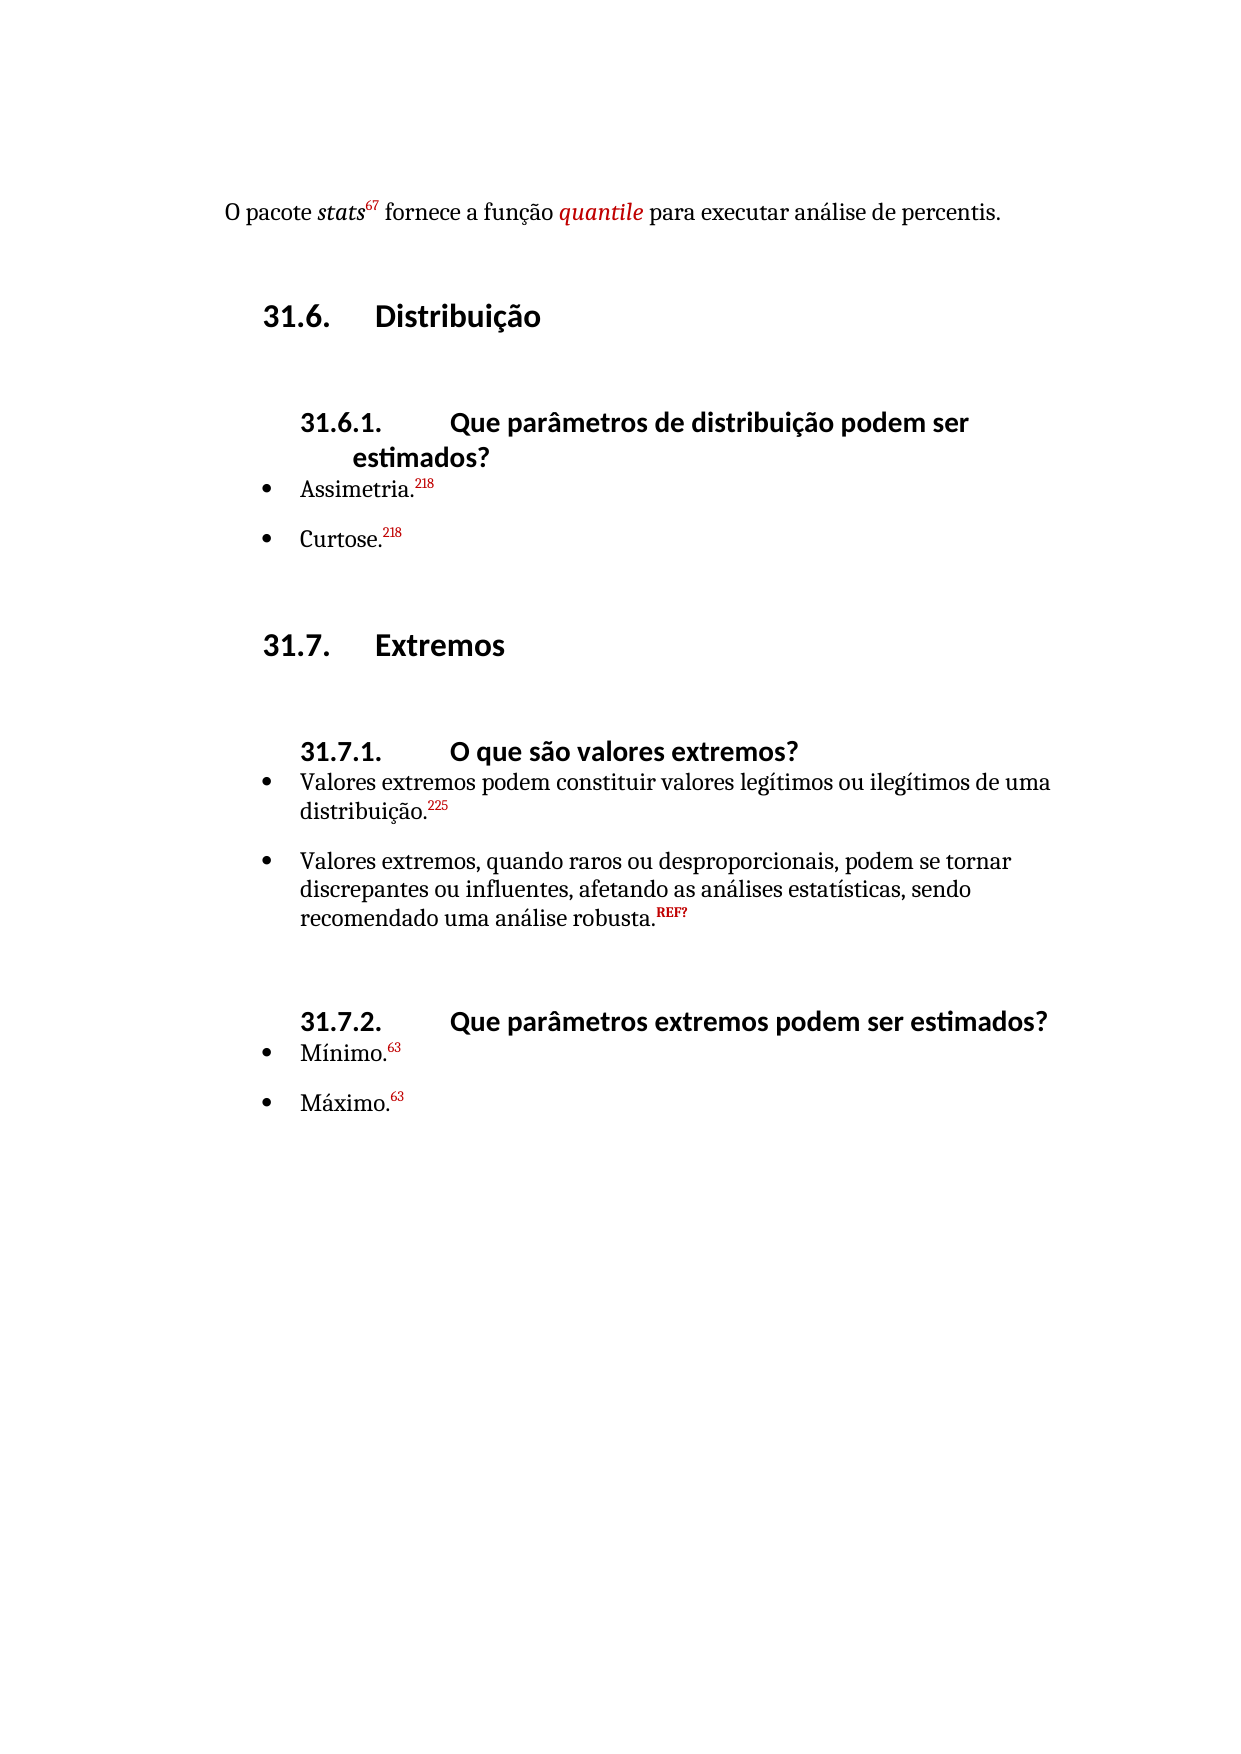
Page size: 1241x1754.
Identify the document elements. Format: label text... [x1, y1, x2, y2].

subtitle Que parâmetros extremos podem ser estimados? [300, 1003, 1090, 1039]
subtitle O que são valores extremos? [300, 733, 1090, 768]
subtitle Distribuição [262, 294, 1090, 335]
list Valores extremos podem constituir valores legítimos ou ilegítimos de uma distribuição.225 [262, 768, 1090, 826]
subtitle Que parâmetros de distribuição podem ser estimados? [300, 404, 1090, 475]
list Máximo.63 [262, 1088, 1090, 1117]
subtitle Extremos [262, 624, 1090, 664]
text O pacote stats67 fornece a função quantile para executar análise de percentis. [225, 197, 1090, 226]
list Valores extremos, quando raros ou desproporcionais, podem se tornar discrepantes ou influentes, afetando as análises estatísticas, sendo recomendado uma análise robusta.REF? [262, 847, 1090, 933]
list Curtose.218 [262, 524, 1090, 553]
list Mínimo.63 [262, 1039, 1090, 1068]
list Assimetria.218 [262, 475, 1090, 504]
